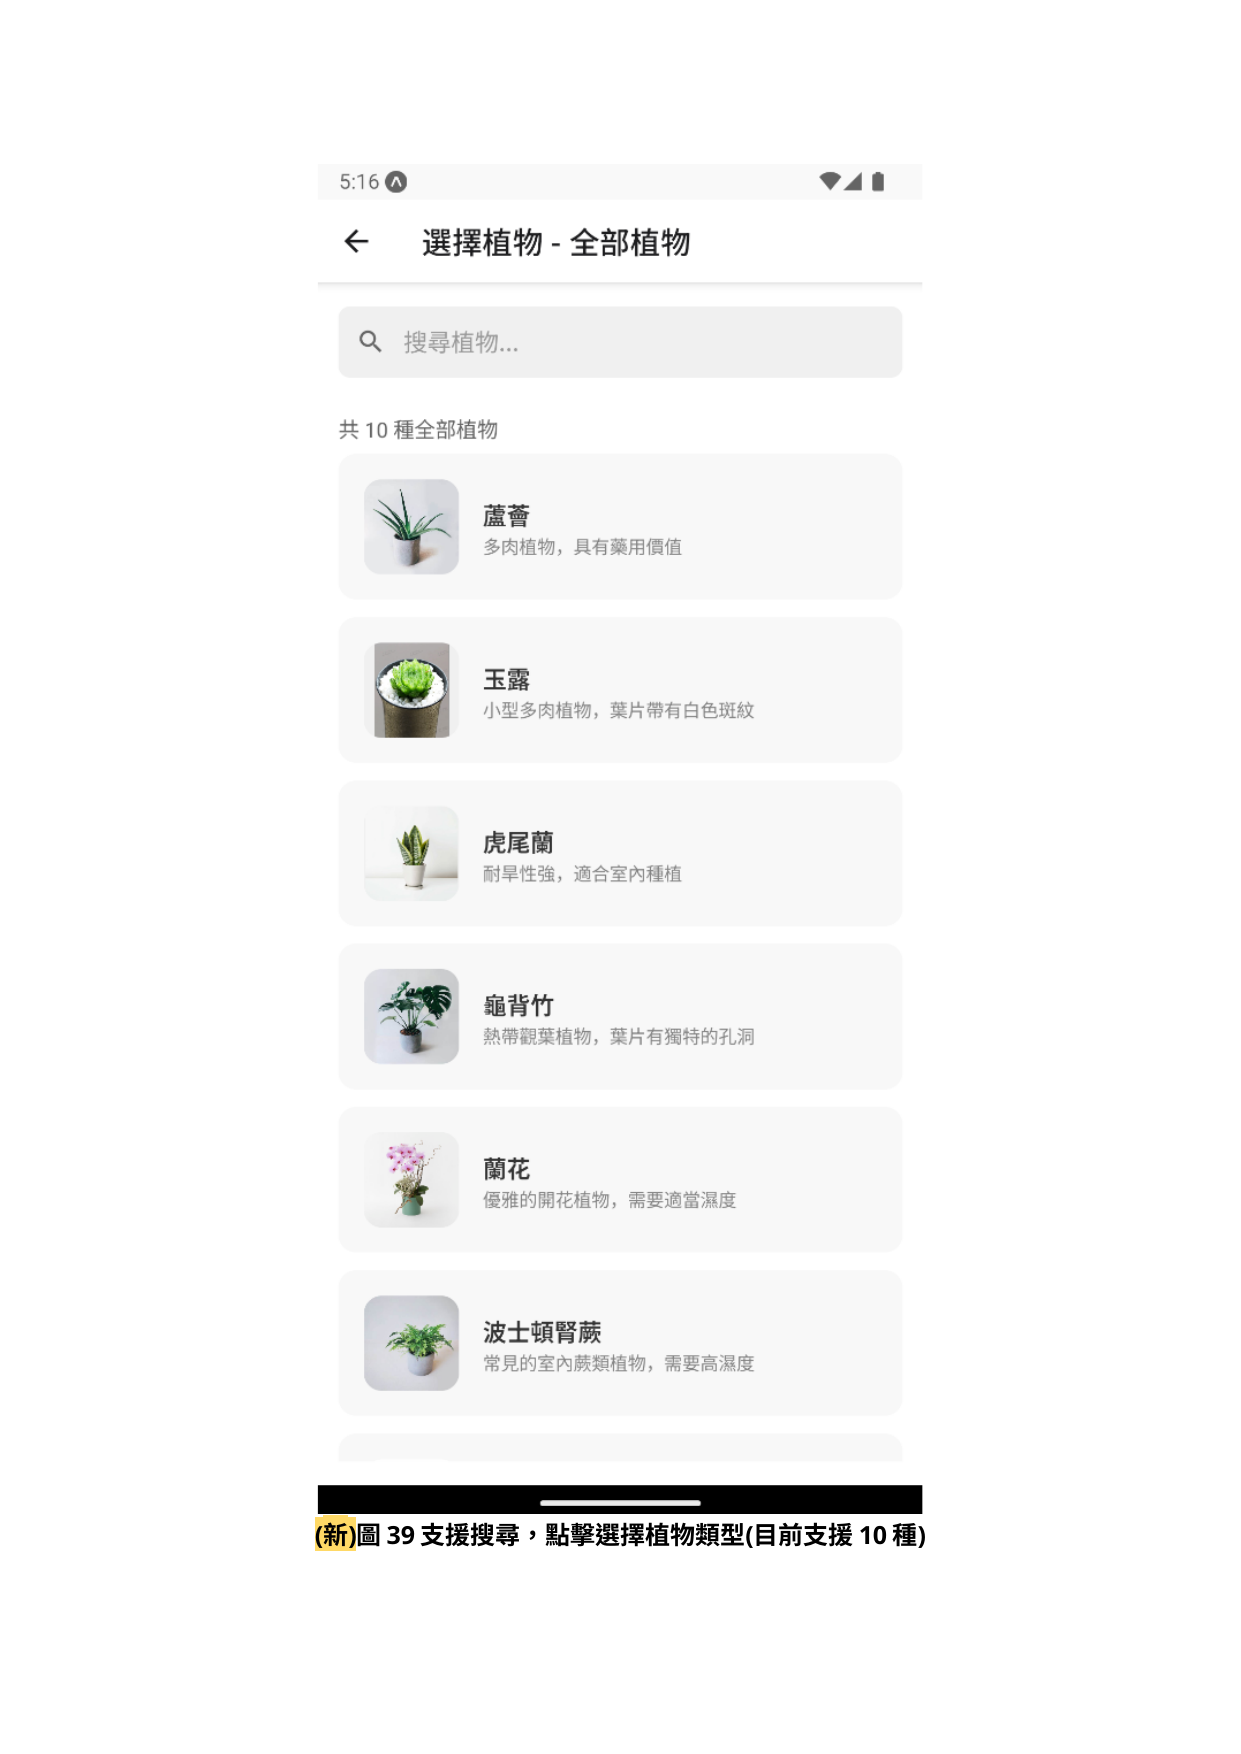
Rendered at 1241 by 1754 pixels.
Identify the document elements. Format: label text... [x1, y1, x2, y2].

text (新)圖39支援搜尋，點擊選擇植物類型(目前支援10種) [187, 1514, 1053, 1552]
picture [317, 164, 923, 1514]
